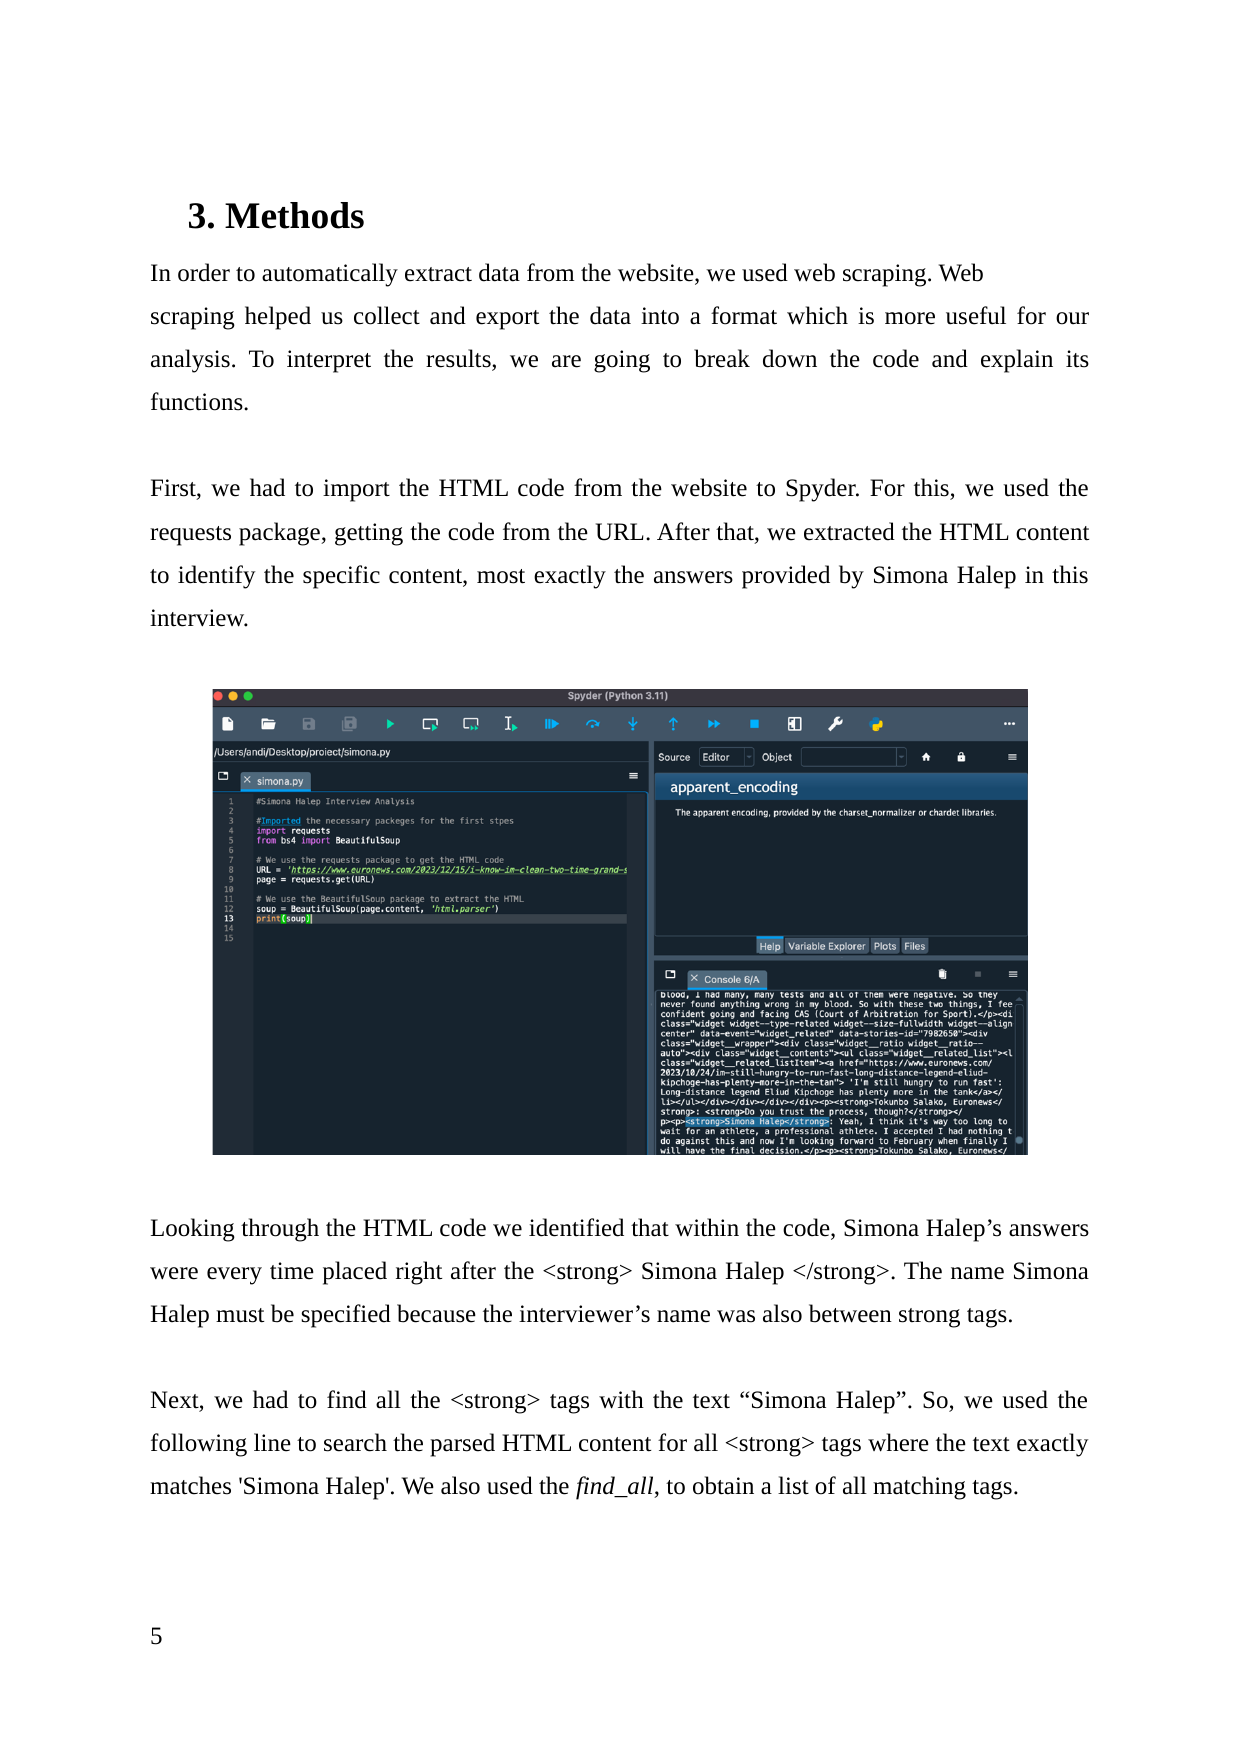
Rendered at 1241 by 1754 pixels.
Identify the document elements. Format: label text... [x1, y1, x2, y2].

text Next, we had to find all the <strong> tags with the text “Simona Halep”. So, we used the following line to search the parsed HTML content for all <strong> tags where the text exactly matches 'Simona Halep'. We also used the find_all, to obtain a list of all matching tags. [150, 1385, 1090, 1500]
text Looking through the HTML code we identified that within the code, Simona Halep’s answers were every time placed right after the <strong> Simona Halep </strong>. The name Simona Halep must be specified because the interviewer’s name was also between strong tags. [150, 1213, 1090, 1328]
text First, we had to import the HTML code from the website to Spyder. For this, we used the requests package, getting the code from the URL. After that, we extracted the HTML content to identify the specific content, most exactly the answers provided by Simona Halep in this interview. [150, 473, 1090, 632]
list Methods [187, 193, 1090, 236]
picture [212, 689, 1028, 1155]
text In order to automatically extract data from the website, we used web scraping. Web [150, 258, 1090, 287]
text scraping helped us collect and export the data into a format which is more useful for our analysis. To interpret the results, we are going to break down the code and explain its functions. [150, 301, 1090, 416]
